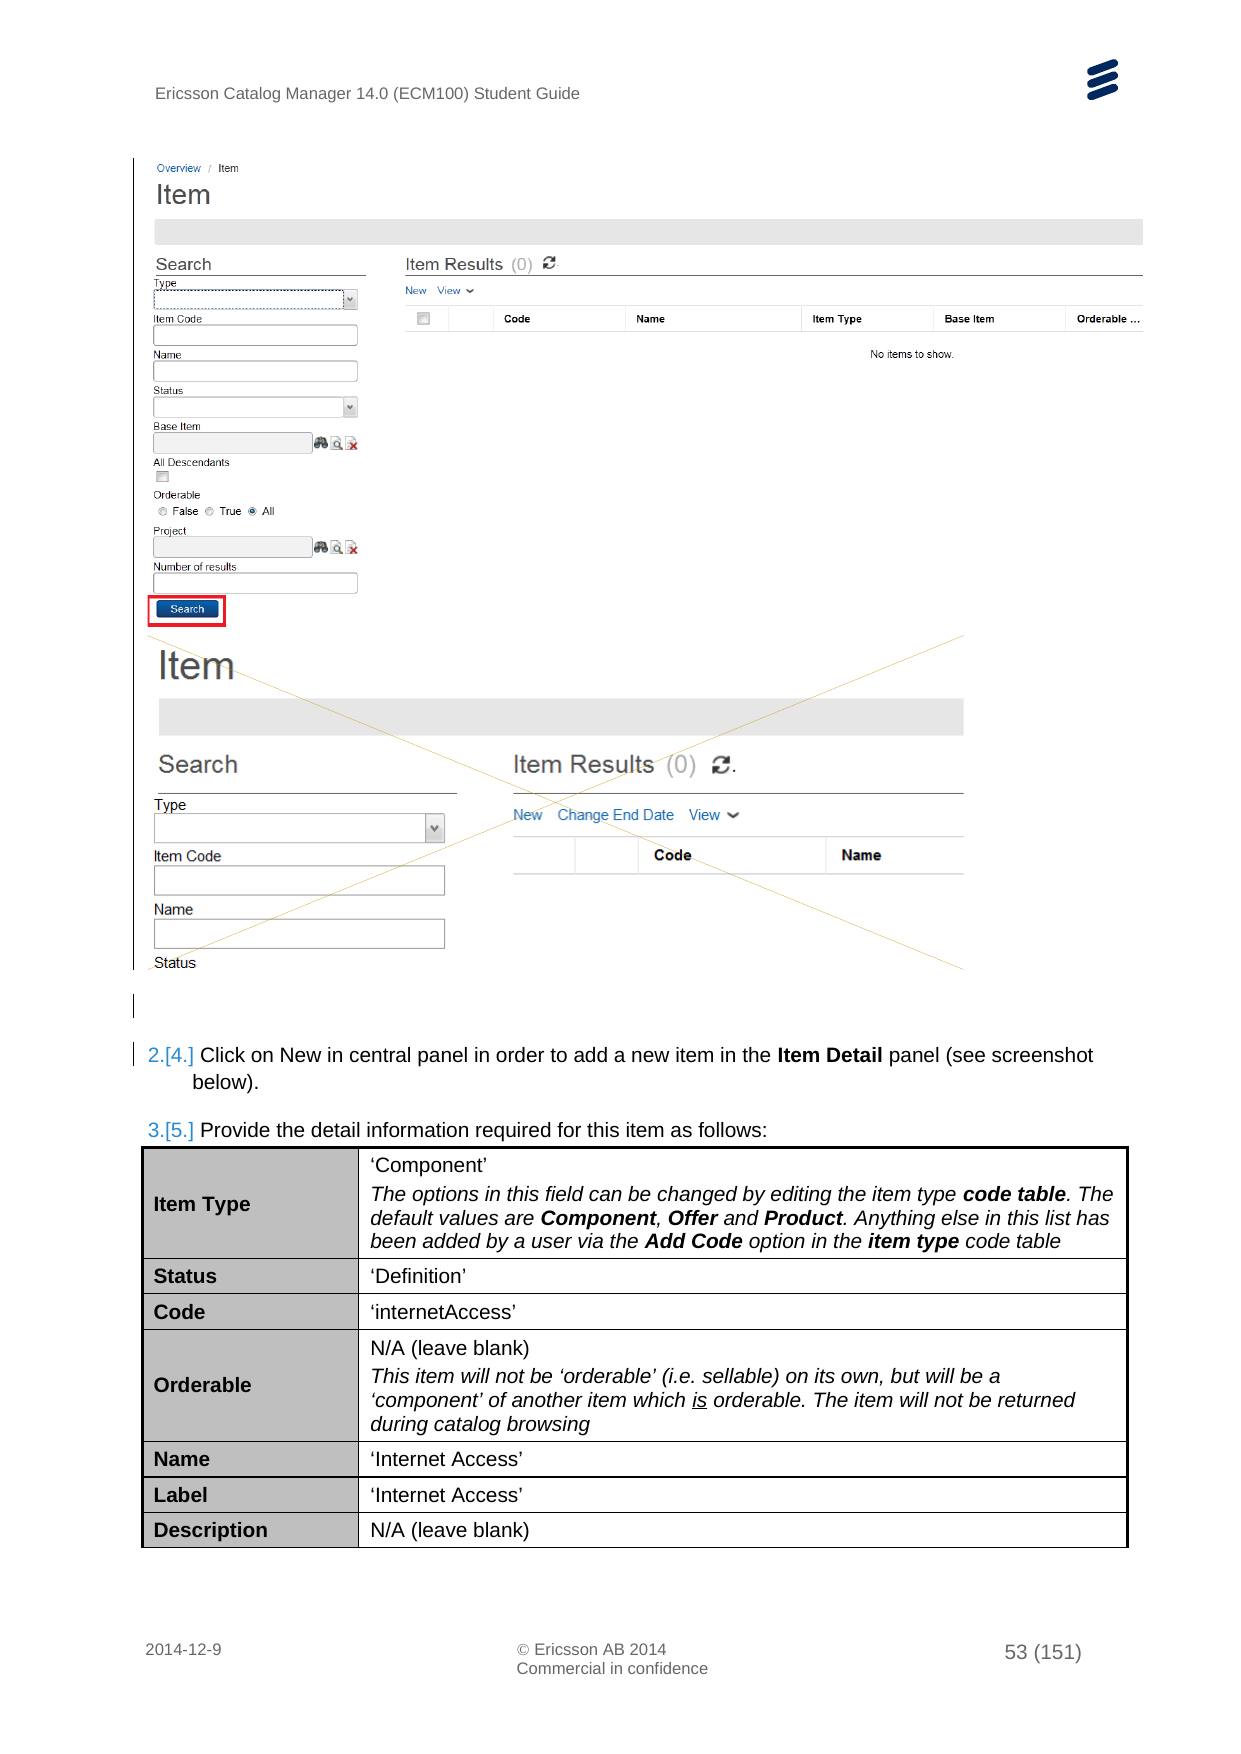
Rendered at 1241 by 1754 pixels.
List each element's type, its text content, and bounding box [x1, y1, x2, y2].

table_cell Code [144, 1294, 358, 1329]
table_cell ‘Internet Access’ [359, 1478, 1126, 1512]
table_cell ‘Definition’ [359, 1259, 1126, 1293]
table_header Item Type [144, 1149, 358, 1258]
picture [150, 635, 962, 802]
table_cell ‘internetAccess’ [359, 1294, 1126, 1329]
picture [147, 158, 1143, 632]
table_cell N/A (leave blank) [359, 1513, 1126, 1547]
table_header ‘Component’ The options in this field can be changed by editing the item type code table. The default values are Component, Offer and Product. Anything else in this list has been added by a user via the Add Code option in the item type code table [359, 1149, 1126, 1258]
picture [558, 636, 964, 969]
table_cell Description [144, 1513, 358, 1547]
table_cell Status [144, 1259, 358, 1293]
list Provide the detail information required for this item as follows: [148, 1118, 1122, 1142]
table_cell ‘Internet Access’ [359, 1442, 1126, 1476]
picture [147, 636, 553, 969]
list Click on New in central panel in order to add a new item in the Item Detail panel (see screenshot below). [148, 1042, 1122, 1094]
picture [150, 803, 961, 970]
table_cell N/A (leave blank) This item will not be ‘orderable’ (i.e. sellable) on its own, but will be a ‘component’ of another item which is orderable. The item will not be returned during catalog browsing [359, 1330, 1126, 1441]
table_cell Name [144, 1442, 358, 1476]
table_cell Orderable [144, 1330, 358, 1441]
table_cell Label [144, 1478, 358, 1512]
